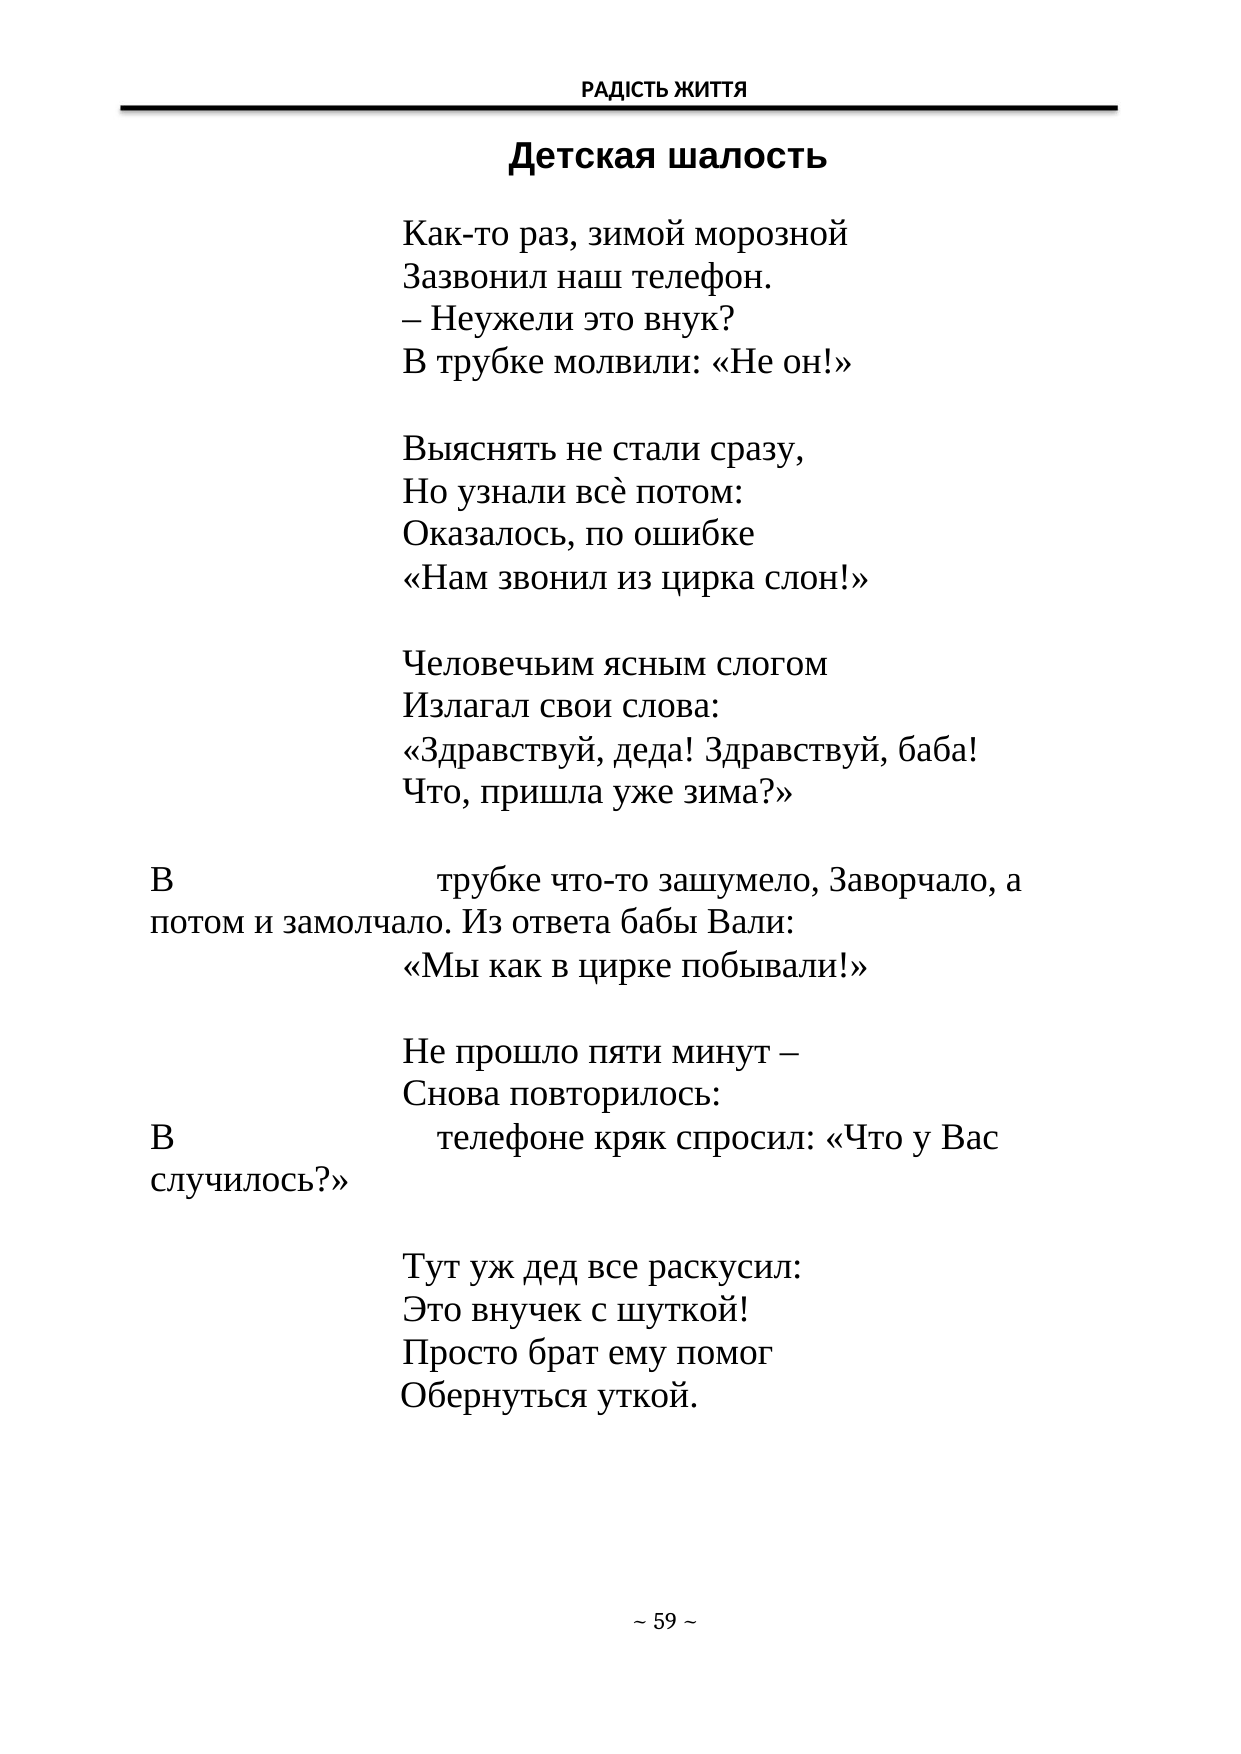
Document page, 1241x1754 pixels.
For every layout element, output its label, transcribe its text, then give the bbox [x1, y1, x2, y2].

text Но узнали всѐ потом: [402, 468, 1090, 511]
text В трубке молвили: «Не он!» [402, 339, 1090, 382]
text «Мы как в цирке побывали!» [402, 942, 1090, 985]
text «Здравствуй, деда! Здравствуй, баба! [402, 728, 1090, 769]
text Оказалось, по ошибке [402, 511, 1090, 554]
text «Нам звонил из цирка слон!» [402, 554, 1090, 597]
text Не прошло пяти минут – [402, 1028, 1090, 1071]
list трубке что-то зашумело, Заворчало, а потом и замолчало. Из ответа бабы Вали: [150, 857, 1090, 942]
text Снова повторилось: [402, 1071, 1090, 1114]
text Тут уж дед все раскусил: [402, 1243, 1090, 1286]
text Детская шалость [508, 133, 1090, 177]
text ~ 59 ~ [631, 1608, 1090, 1636]
text Просто брат ему помог [402, 1329, 1090, 1372]
text Зазвонил наш телефон. [402, 253, 1090, 296]
text Человечьим ясным слогом [402, 641, 1090, 684]
text Это внучек с шуткой! [402, 1286, 1090, 1329]
picture [113, 101, 1124, 120]
text Что, пришла уже зима?» [402, 769, 1090, 812]
text Как-то раз, зимой морозной [402, 210, 1090, 253]
list телефоне кряк спросил: «Что у Вас случилось?» [150, 1116, 1090, 1200]
text Излагал свои слова: [402, 684, 1090, 726]
text Выяснять не стали сразу, [402, 425, 1090, 468]
text РАДІСТЬ ЖИТТЯ [581, 74, 1090, 104]
text Обернуться уткой. [400, 1373, 1090, 1416]
text – Неужели это внук? [402, 296, 1090, 339]
